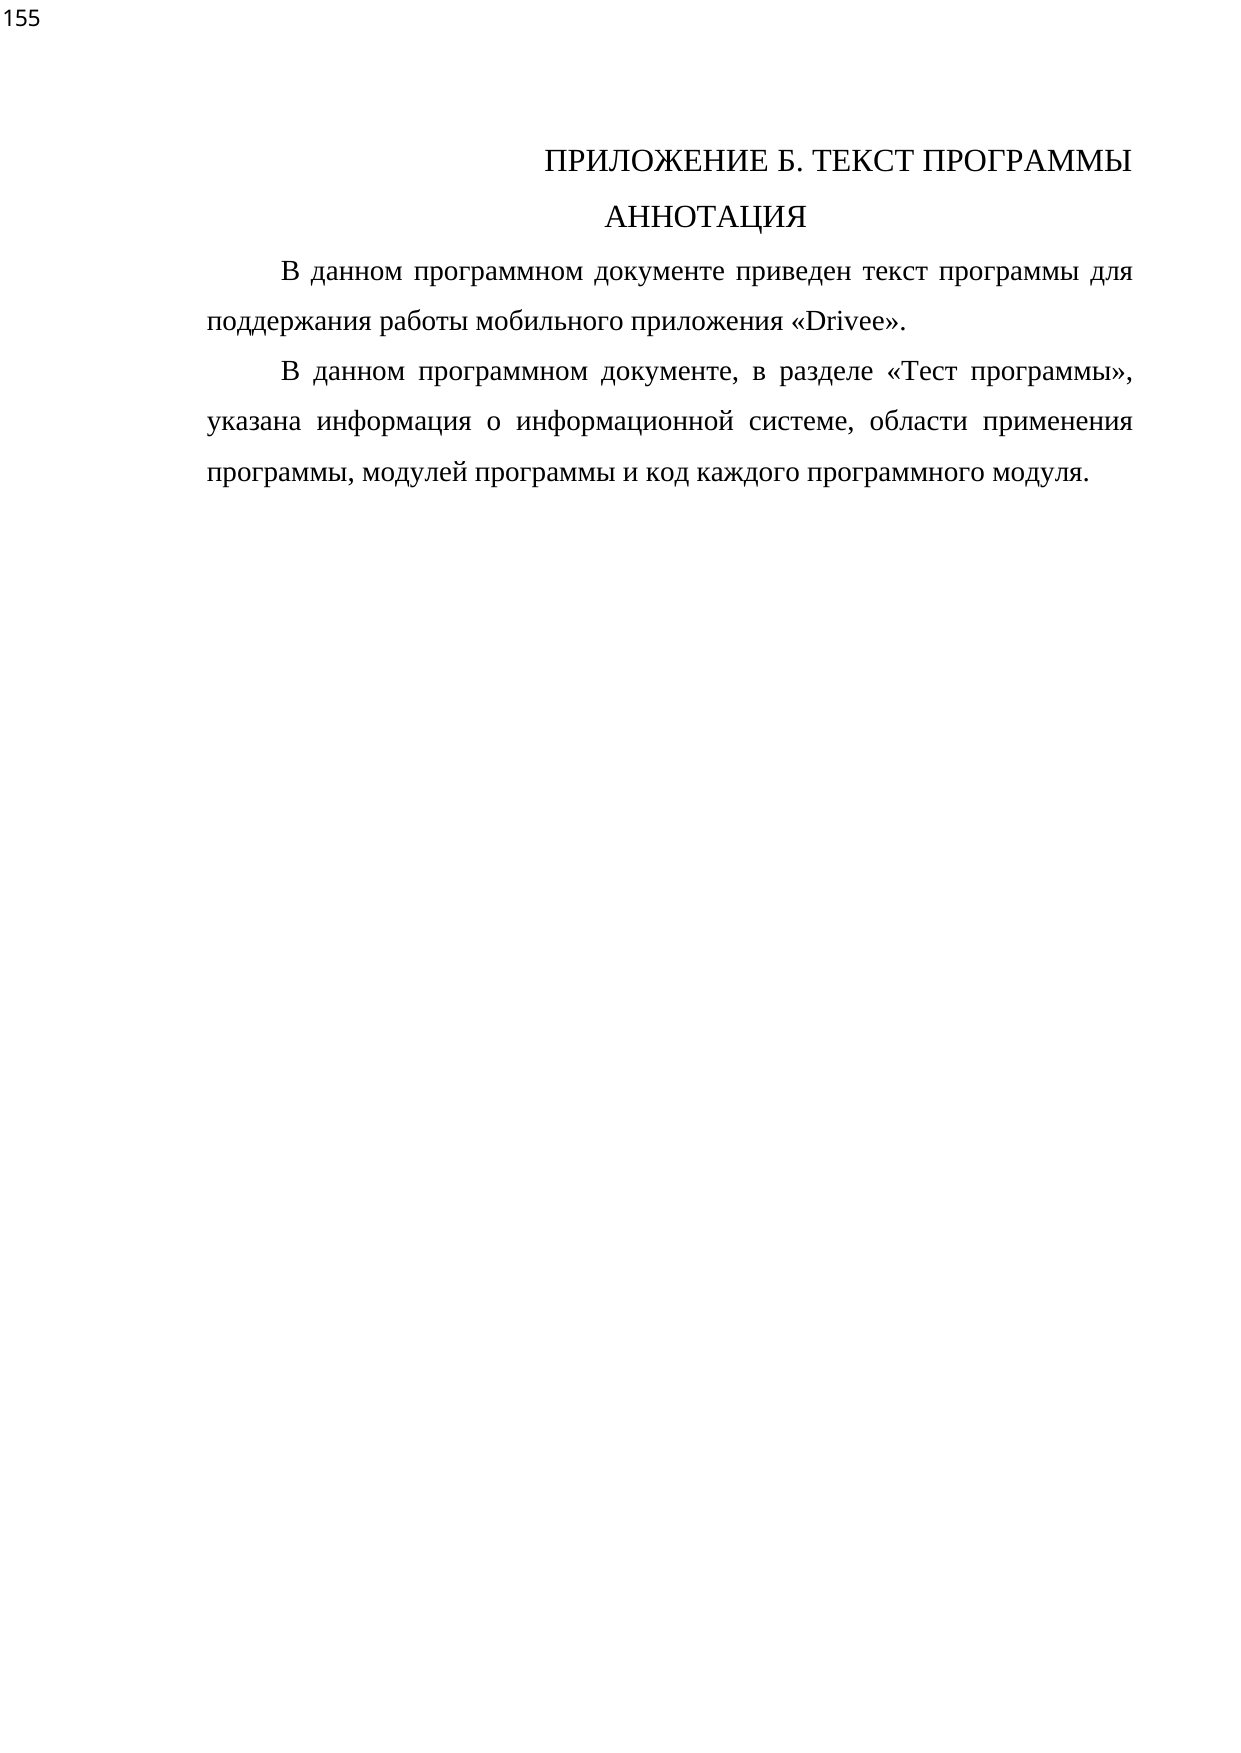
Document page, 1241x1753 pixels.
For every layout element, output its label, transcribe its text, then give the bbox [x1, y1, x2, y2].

text ПРИЛОЖЕНИЕ Б. ТЕКСТ ПРОГРАММЫ АННОТАЦИЯ [544, 141, 1137, 234]
text В данном программном документе приведен текст программы для поддержания работы мобильного приложения «Drivee». [207, 253, 1134, 336]
text В данном программном документе, в разделе «Тест программы», указана информация о информационной системе, области применения программы, модулей программы и код каждого программного модуля. [207, 353, 1134, 487]
